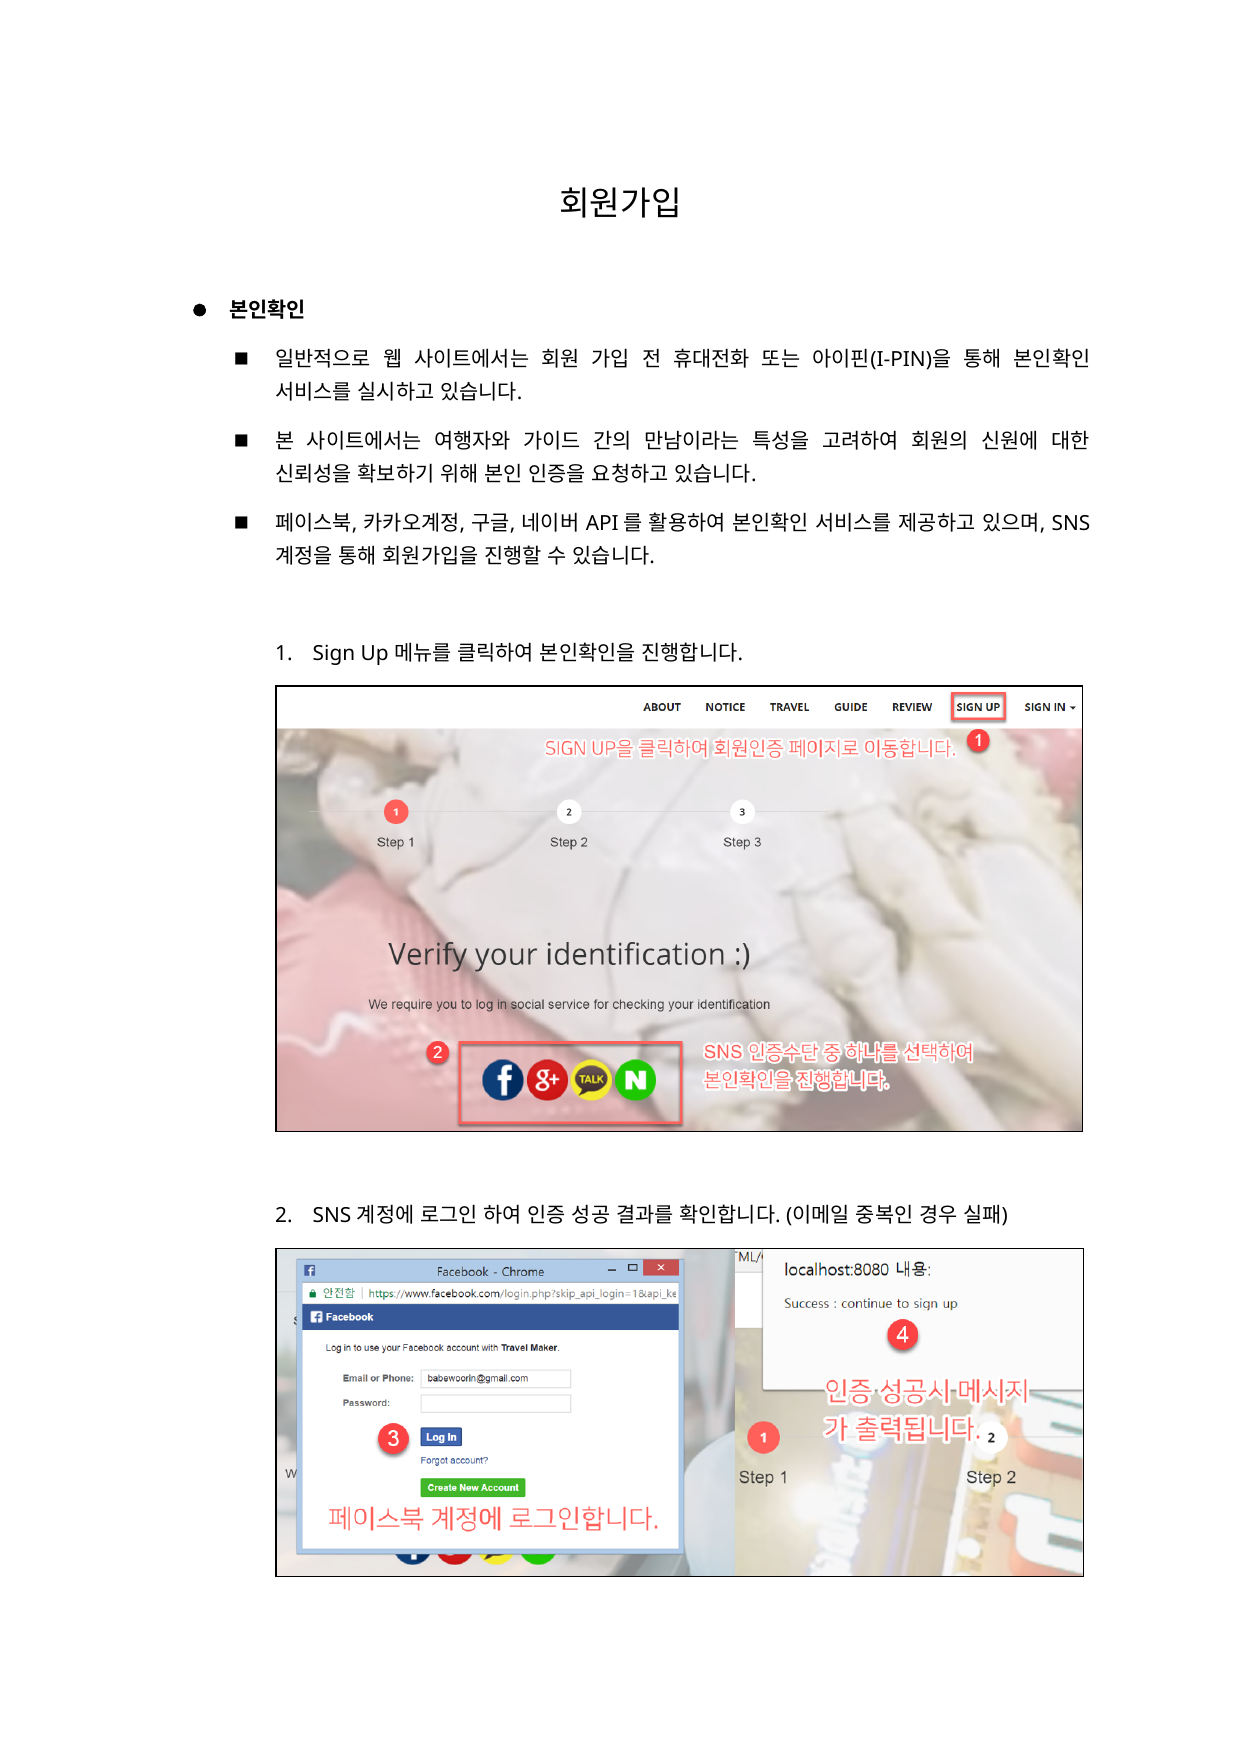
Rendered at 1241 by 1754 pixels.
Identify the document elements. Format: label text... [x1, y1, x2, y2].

list SNS 계정에 로그인 하여 인증 성공 결과를 확인합니다. (이메일 중복인 경우 실패) [275, 1198, 1090, 1229]
text 회원가입 [150, 177, 1090, 225]
list 본 사이트에서는 여행자와 가이드 간의 만남이라는 특성을 고려하여 회원의 신원에 대한 신뢰성을 확보하기 위해 본인 인증을 요청하고 있습니다. [233, 424, 1090, 487]
picture [277, 687, 1082, 1131]
list 본인확인 [192, 293, 1090, 323]
picture [277, 1249, 1083, 1576]
list Sign Up 메뉴를 클릭하여 본인확인을 진행합니다. [275, 636, 1090, 666]
list 페이스북, 카카오계정, 구글, 네이버 API를 활용하여 본인확인 서비스를 제공하고 있으며, SNS 계정을 통해 회원가입을 진행할 수 있습니다. [233, 507, 1090, 569]
list 일반적으로 웹 사이트에서는 회원 가입 전 휴대전화 또는 아이핀(I-PIN)을 통해 본인확인 서비스를 실시하고 있습니다. [233, 342, 1090, 406]
